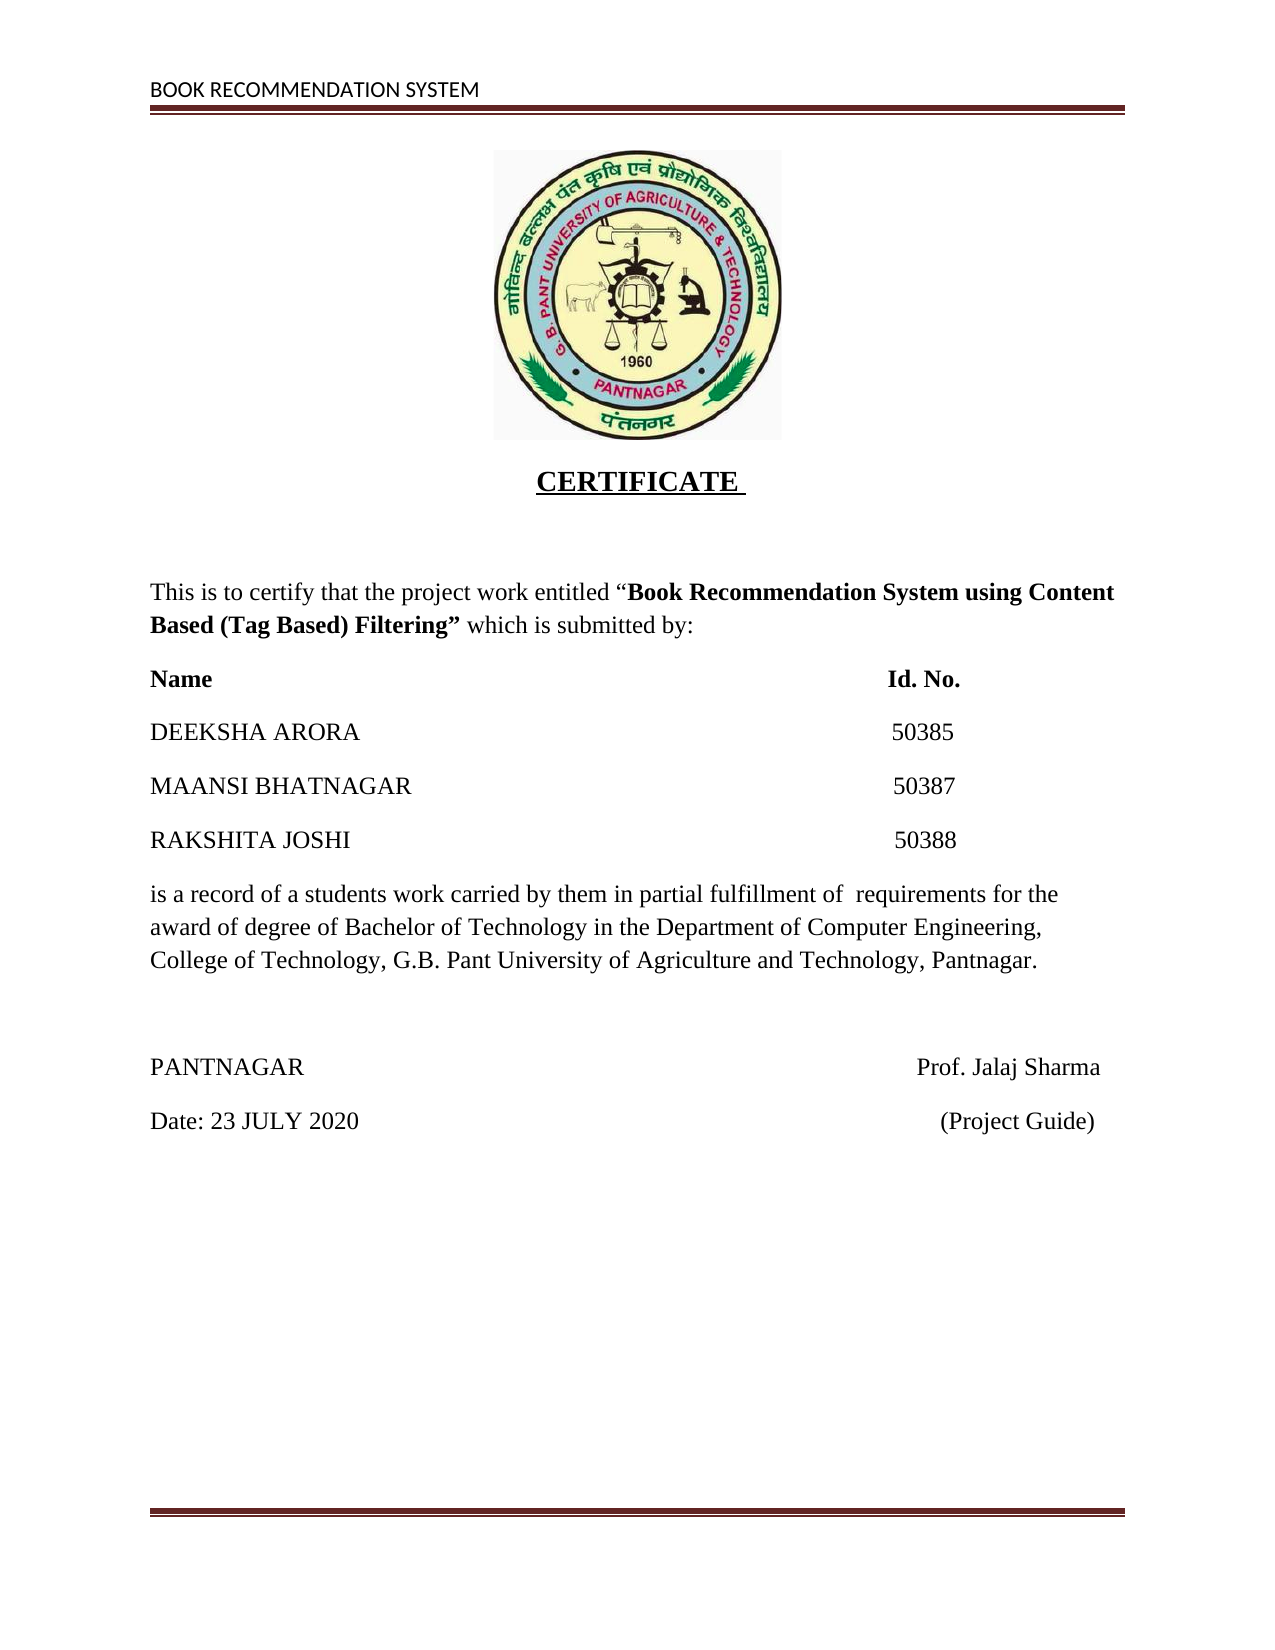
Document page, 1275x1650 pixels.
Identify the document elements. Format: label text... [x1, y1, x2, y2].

text is a record of a students work carried by them in partial fulfillment of requirements for the award of degree of Bachelor of Technology in the Department of Computer Engineering, College of Technology, G.B. Pant University of Agriculture and Technology, Pantnagar. [150, 879, 1125, 974]
text DEEKSHA ARORA 50385 [150, 717, 1125, 746]
text Date: 23 JULY 2020 (Project Guide) [150, 1106, 1125, 1134]
text PANTNAGAR Prof. Jalaj Sharma [150, 1052, 1125, 1081]
picture [493, 150, 782, 440]
text This is to certify that the project work entitled “Book Recommendation System using Content Based (Tag Based) Filtering” which is submitted by: [150, 577, 1125, 638]
text CERTIFICATE [150, 464, 1125, 498]
text MAANSI BHATNAGAR 50387 [150, 771, 1125, 800]
text RAKSHITA JOSHI 50388 [150, 825, 1125, 854]
text Name Id. No. [150, 664, 1125, 692]
